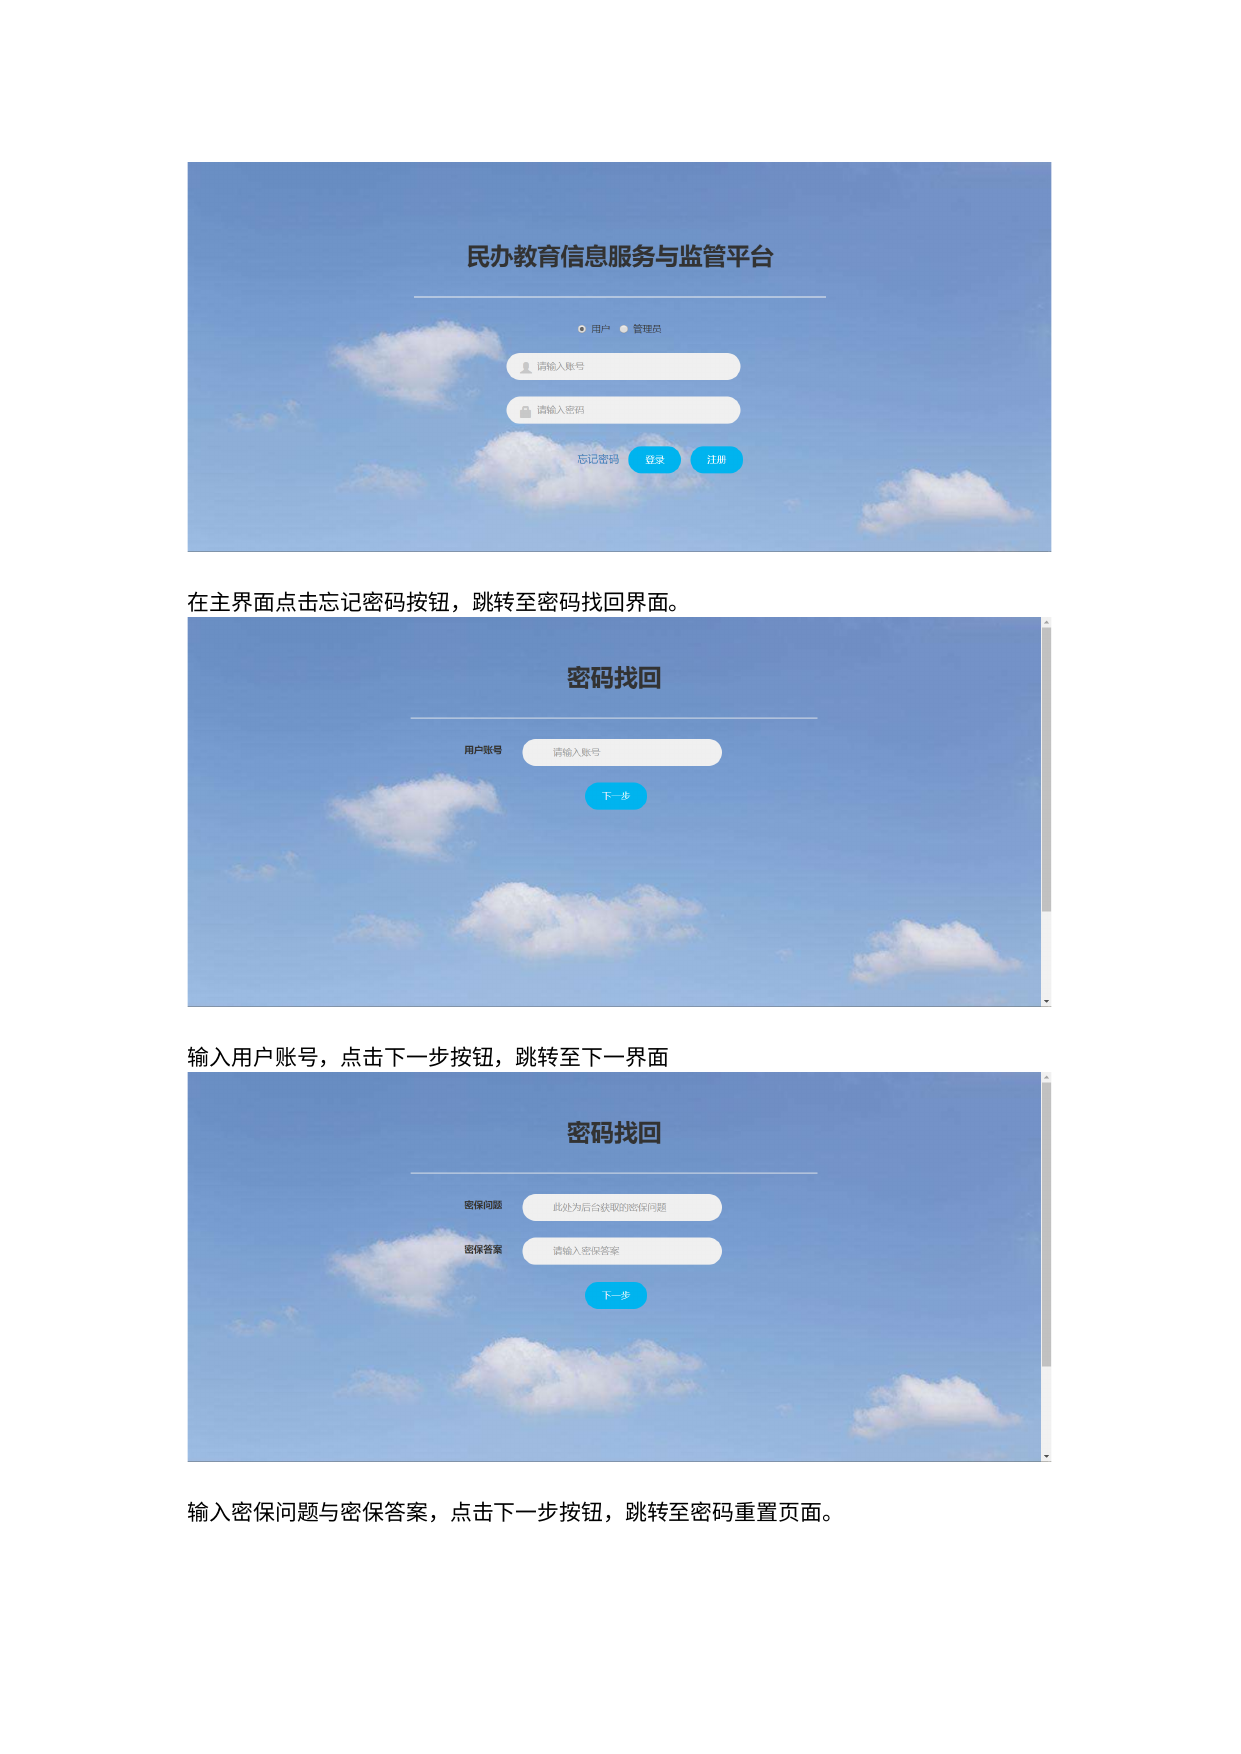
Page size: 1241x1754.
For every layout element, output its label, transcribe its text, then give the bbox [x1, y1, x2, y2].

picture [187, 162, 1052, 552]
picture [187, 1072, 1052, 1462]
picture [187, 617, 1052, 1007]
text 输入用户账号，点击下一步按钮，跳转至下一界面 [187, 1039, 1053, 1072]
text 在主界面点击忘记密码按钮，跳转至密码找回界面。 [187, 584, 1053, 617]
text 输入密保问题与密保答案，点击下一步按钮，跳转至密码重置页面。 [187, 1494, 1053, 1527]
